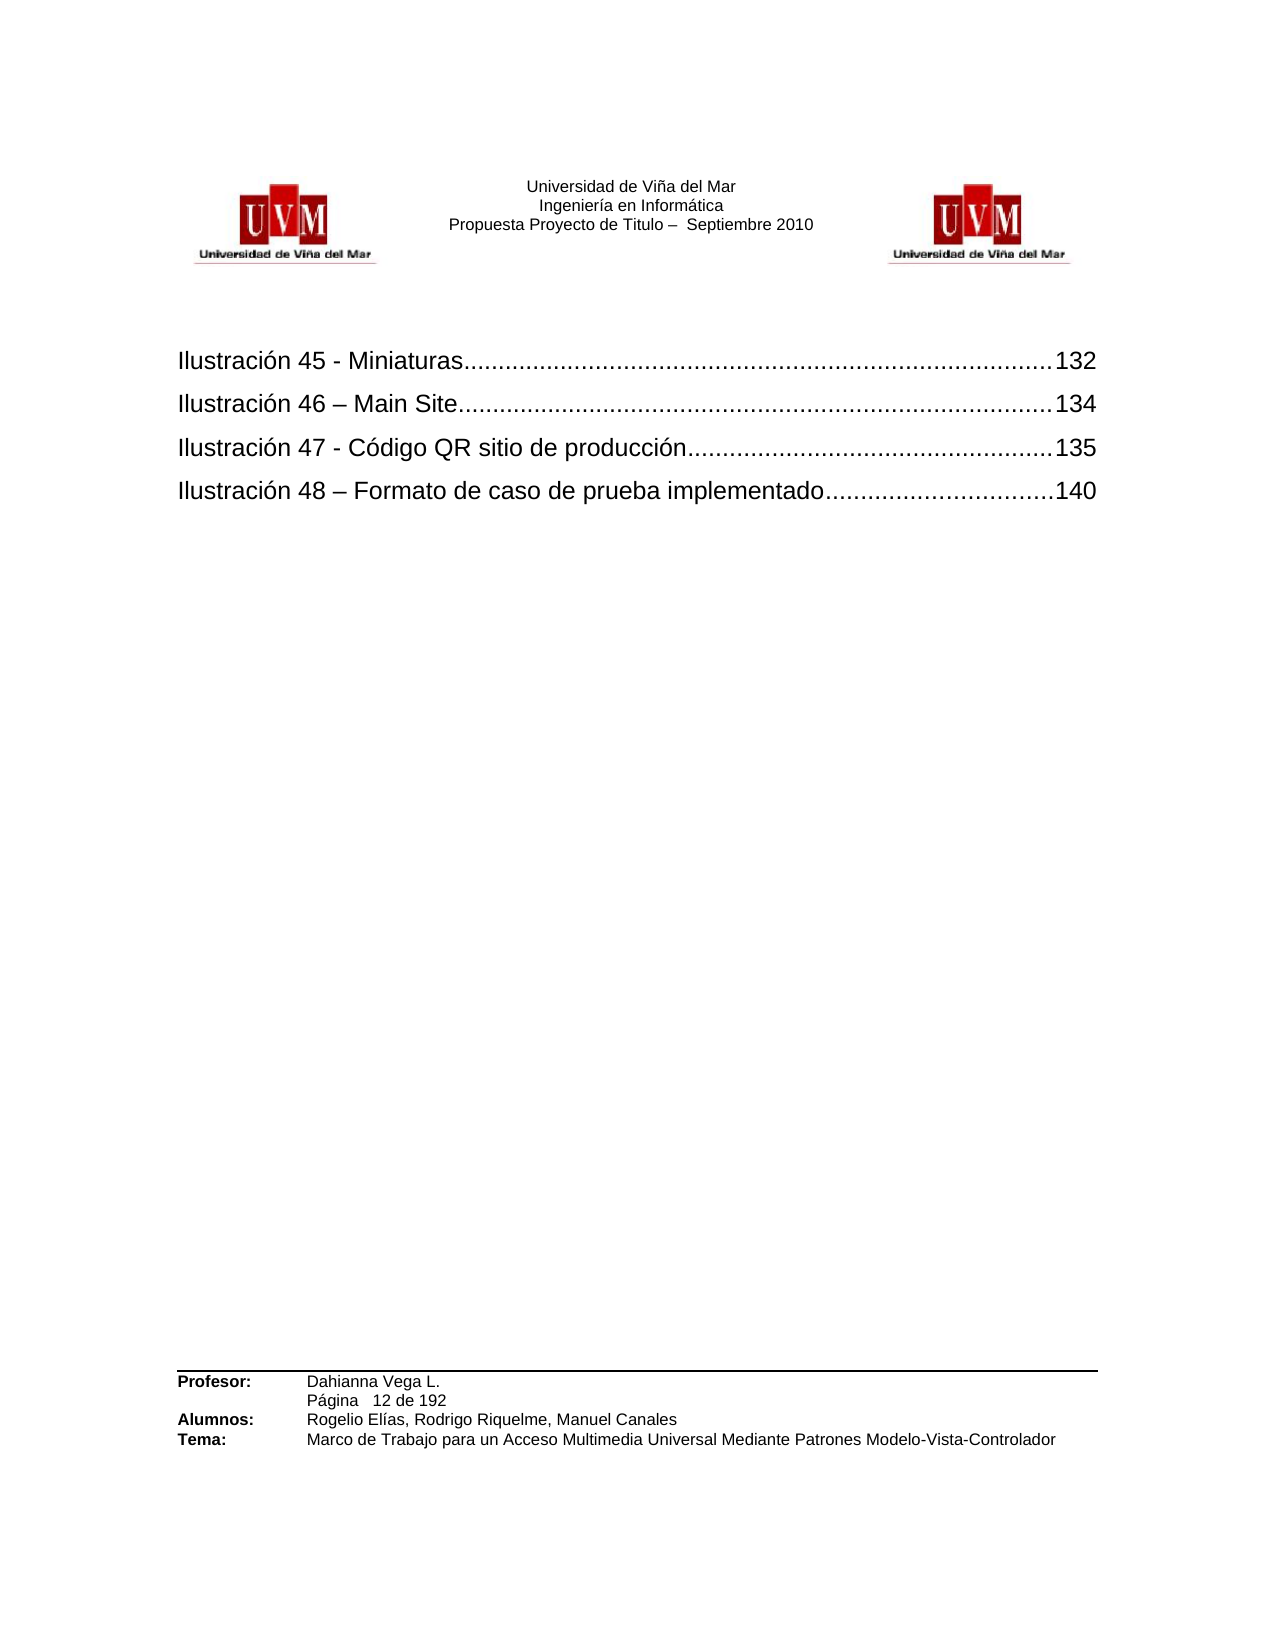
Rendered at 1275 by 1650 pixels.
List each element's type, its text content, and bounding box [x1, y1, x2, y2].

text Ilustración 45 - Miniaturas 132 [177, 346, 1098, 375]
text Ilustración 48 – Formato de caso de prueba implementado 140 [177, 476, 1098, 504]
text Ilustración 46 – Main Site 134 [177, 389, 1098, 418]
text Ilustración 47 - Código QR sitio de producción 135 [177, 433, 1098, 461]
picture [871, 176, 1084, 267]
picture [177, 176, 390, 267]
